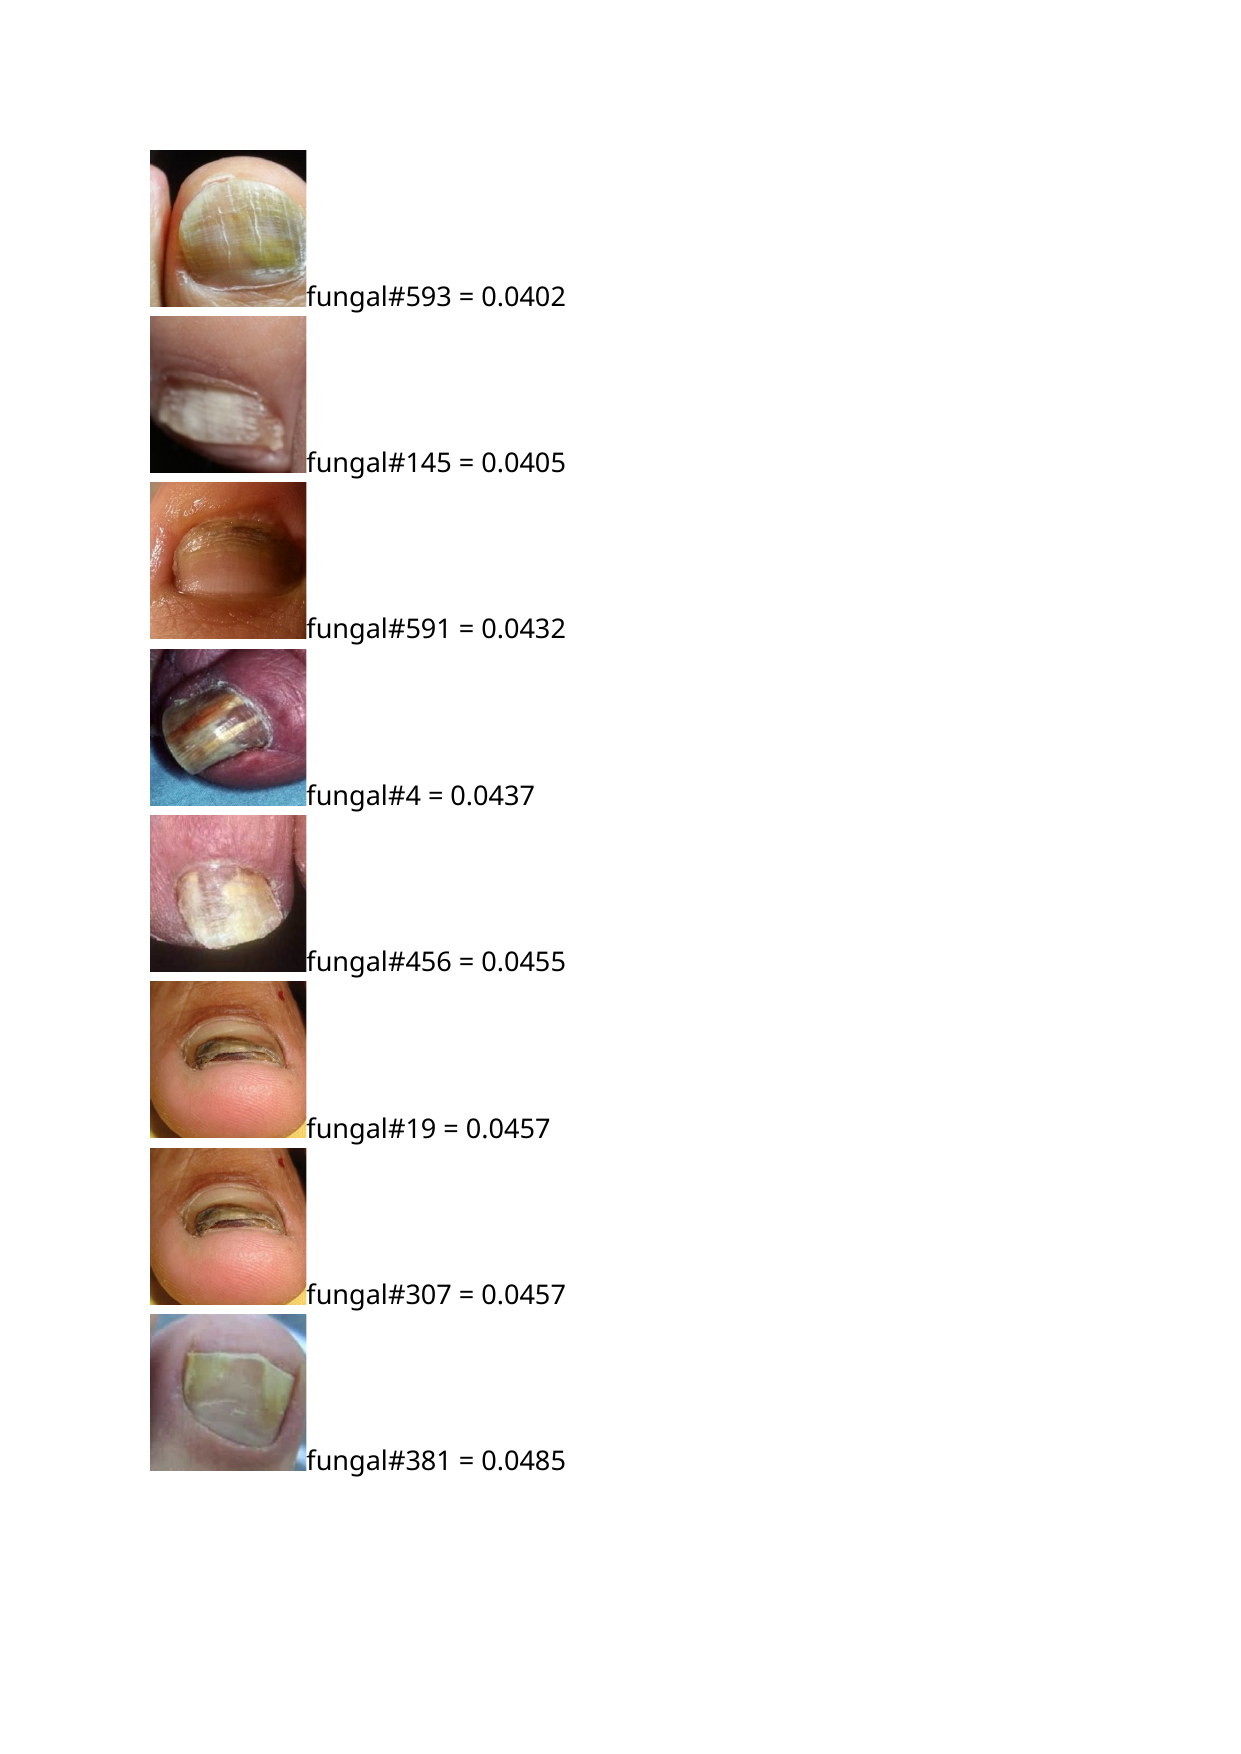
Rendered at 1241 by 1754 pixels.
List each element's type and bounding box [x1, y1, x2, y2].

picture [150, 981, 307, 1138]
picture [150, 1148, 307, 1305]
picture [150, 1314, 307, 1471]
picture [150, 316, 307, 473]
picture [150, 482, 307, 639]
picture [150, 815, 307, 972]
picture [150, 649, 307, 806]
text [150, 150, 1090, 1479]
picture [150, 150, 307, 307]
